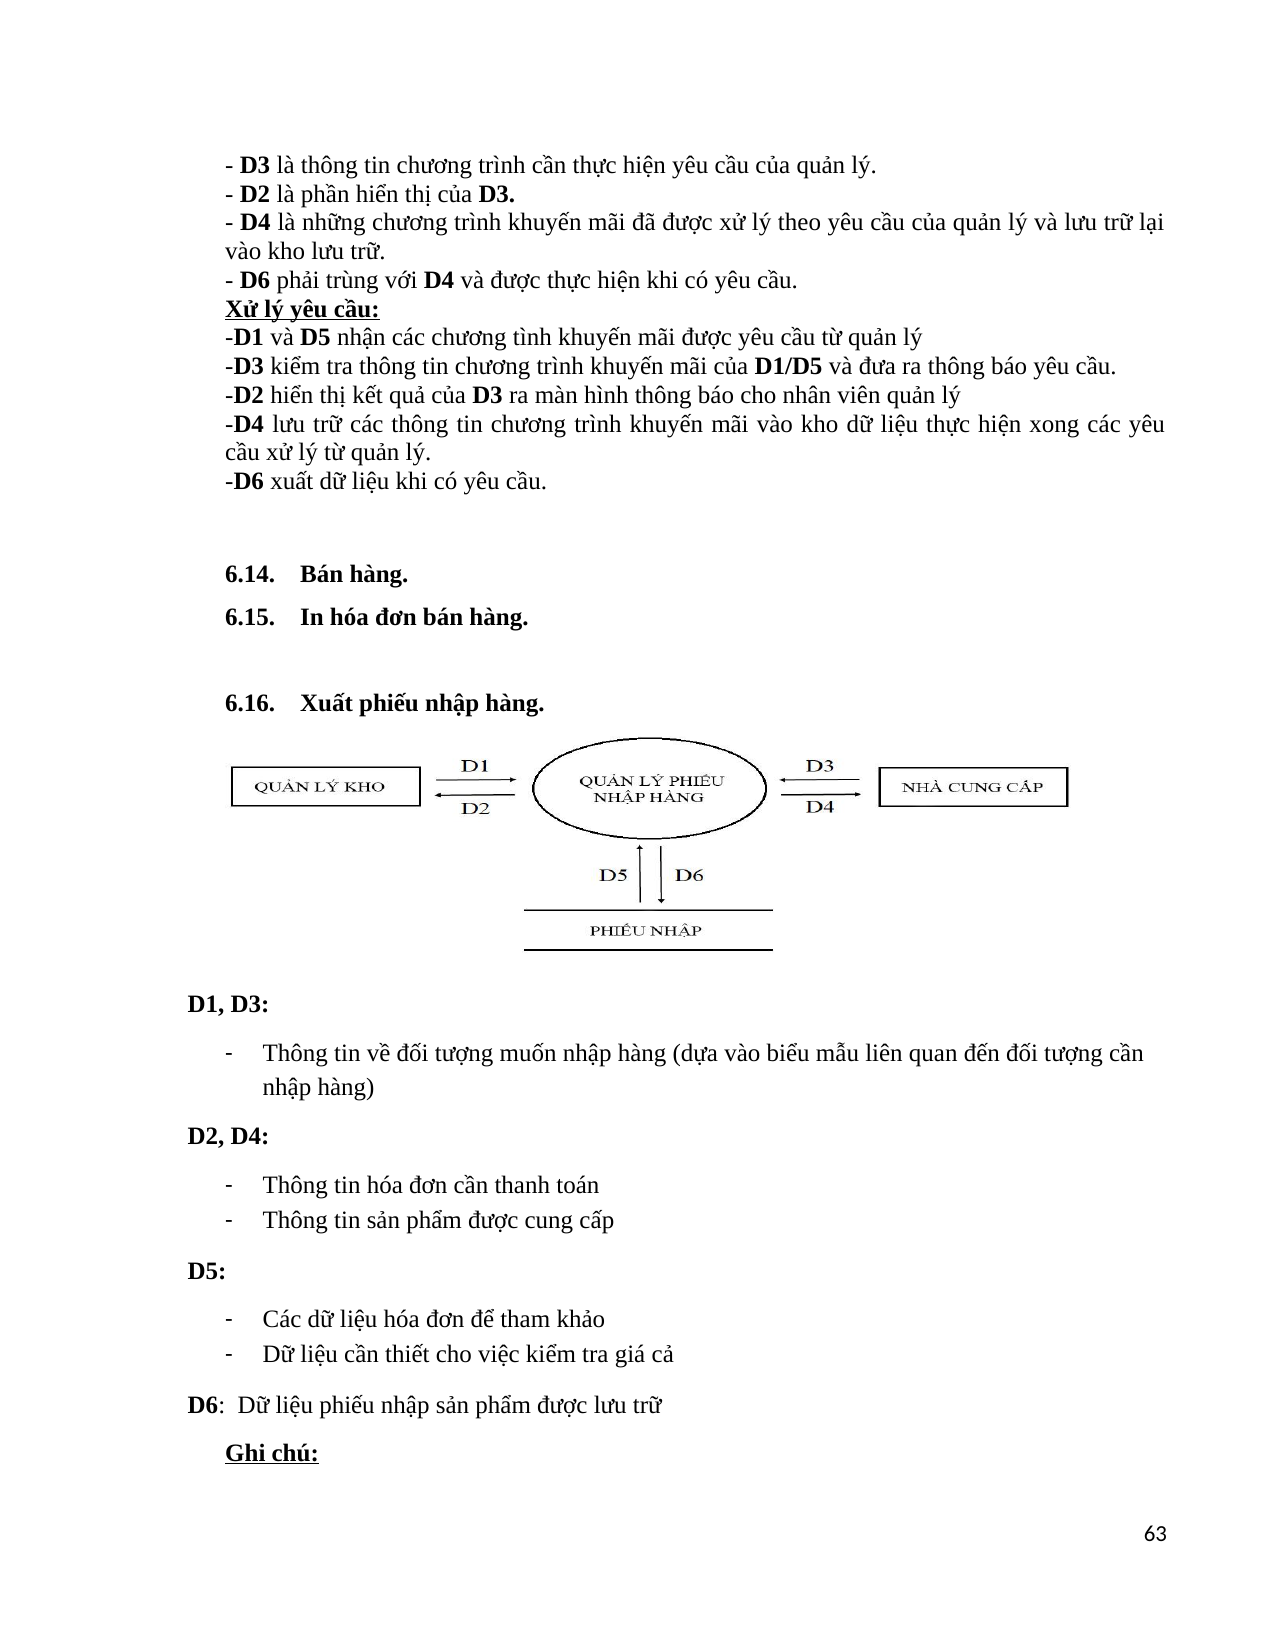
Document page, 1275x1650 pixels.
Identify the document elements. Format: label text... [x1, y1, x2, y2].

text - D2 là phần hiển thị của D3. [225, 179, 1167, 207]
list Các dữ liệu hóa đơn để tham khảo [225, 1303, 1167, 1334]
text - D3 là thông tin chương trình cần thực hiện yêu cầu của quản lý. [225, 150, 1167, 179]
text -D4 lưu trữ các thông tin chương trình khuyến mãi vào kho dữ liệu thực hiện xong các yêu cầu xử lý từ quản lý. [225, 409, 1167, 466]
text -D3 kiểm tra thông tin chương trình khuyến mãi của D1/D5 và đưa ra thông báo yêu cầu. [225, 351, 1167, 380]
text - D4 là những chương trình khuyến mãi đã được xử lý theo yêu cầu của quản lý và lưu trữ lại vào kho lưu trữ. [225, 207, 1167, 265]
list Thông tin sản phẩm được cung cấp [225, 1204, 1167, 1234]
list Xuất phiếu nhập hàng. [225, 688, 1167, 717]
text -D2 hiển thị kết quả của D3 ra màn hình thông báo cho nhân viên quản lý [225, 380, 1167, 409]
list Bán hàng. [225, 559, 1167, 588]
list In hóa đơn bán hàng. [225, 602, 1167, 631]
text D6: Dữ liệu phiếu nhập sản phẩm được lưu trữ [187, 1390, 1167, 1419]
text -D1 và D5 nhận các chương tình khuyến mãi được yêu cầu từ quản lý [150, 322, 1167, 351]
list Dữ liệu cần thiết cho việc kiểm tra giá cả [225, 1338, 1167, 1369]
text D5: [187, 1256, 1167, 1284]
text -D6 xuất dữ liệu khi có yêu cầu. [225, 466, 1167, 495]
text - D6 phải trùng với D4 và được thực hiện khi có yêu cầu. [225, 265, 1167, 294]
text Ghi chú: [225, 1438, 1167, 1467]
list Thông tin về đối tượng muốn nhập hàng (dựa vào biểu mẫu liên quan đến đối tượng cần nhập hàng) [225, 1037, 1167, 1100]
text D2, D4: [187, 1121, 1167, 1150]
list Thông tin hóa đơn cần thanh toán [225, 1169, 1167, 1199]
picture [225, 731, 1075, 959]
text D1, D3: [187, 989, 1167, 1018]
text Xử lý yêu cầu: [225, 294, 1167, 322]
